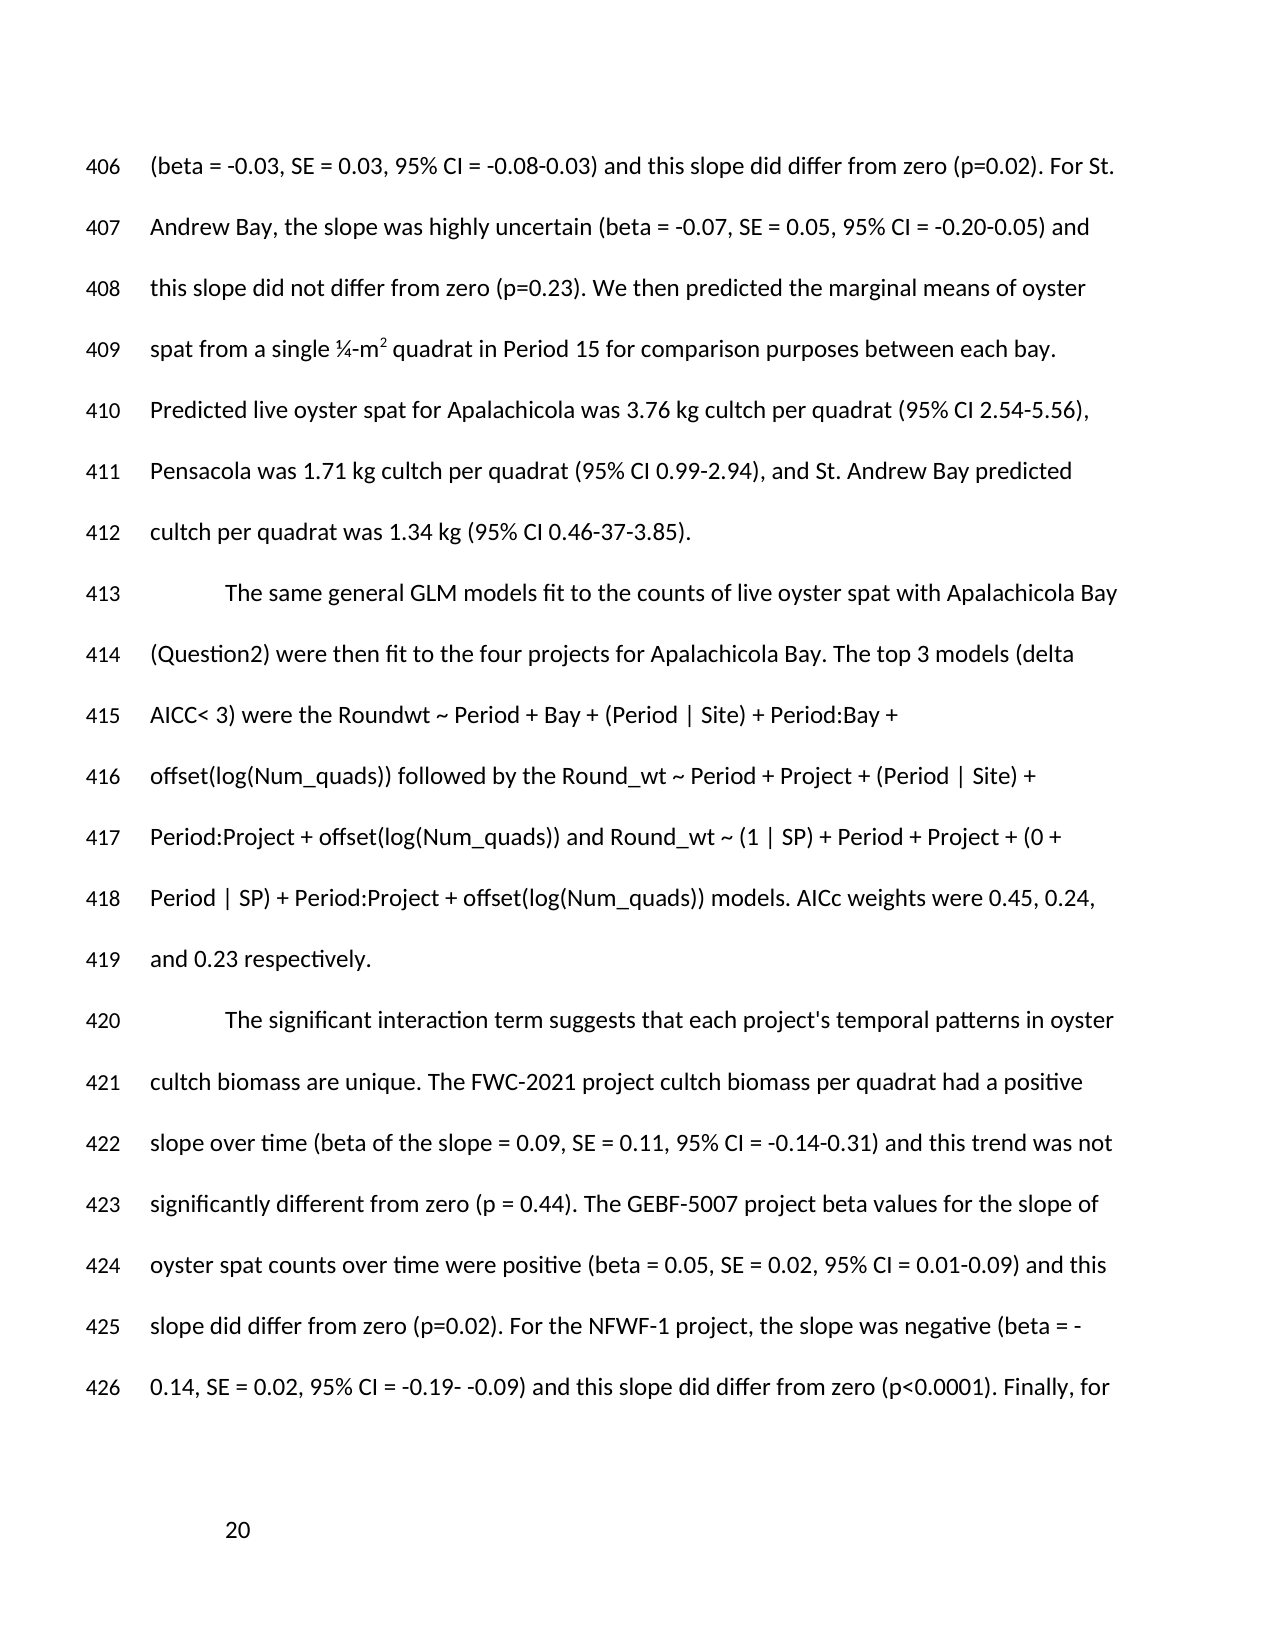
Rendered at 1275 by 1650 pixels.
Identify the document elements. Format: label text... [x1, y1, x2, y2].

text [150, 150, 1125, 547]
text The same general GLM models fit to the counts of live oyster spat with Apalachicola Bay (Question2) were then fit to the four projects for Apalachicola Bay. The top 3 models (delta AICC< 3) were the Roundwt ~ Period + Bay + (Period | Site) + Period:Bay + offset(log(Num_quads)) followed by the Round_wt ~ Period + Project + (Period | Site) + Period:Project + offset(log(Num_quads)) and Round_wt ~ (1 | SP) + Period + Project + (0 + Period | SP) + Period:Project + offset(log(Num_quads)) models. AICc weights were 0.45, 0.24, and 0.23 respectively. [150, 577, 1125, 974]
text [150, 1004, 1125, 1401]
